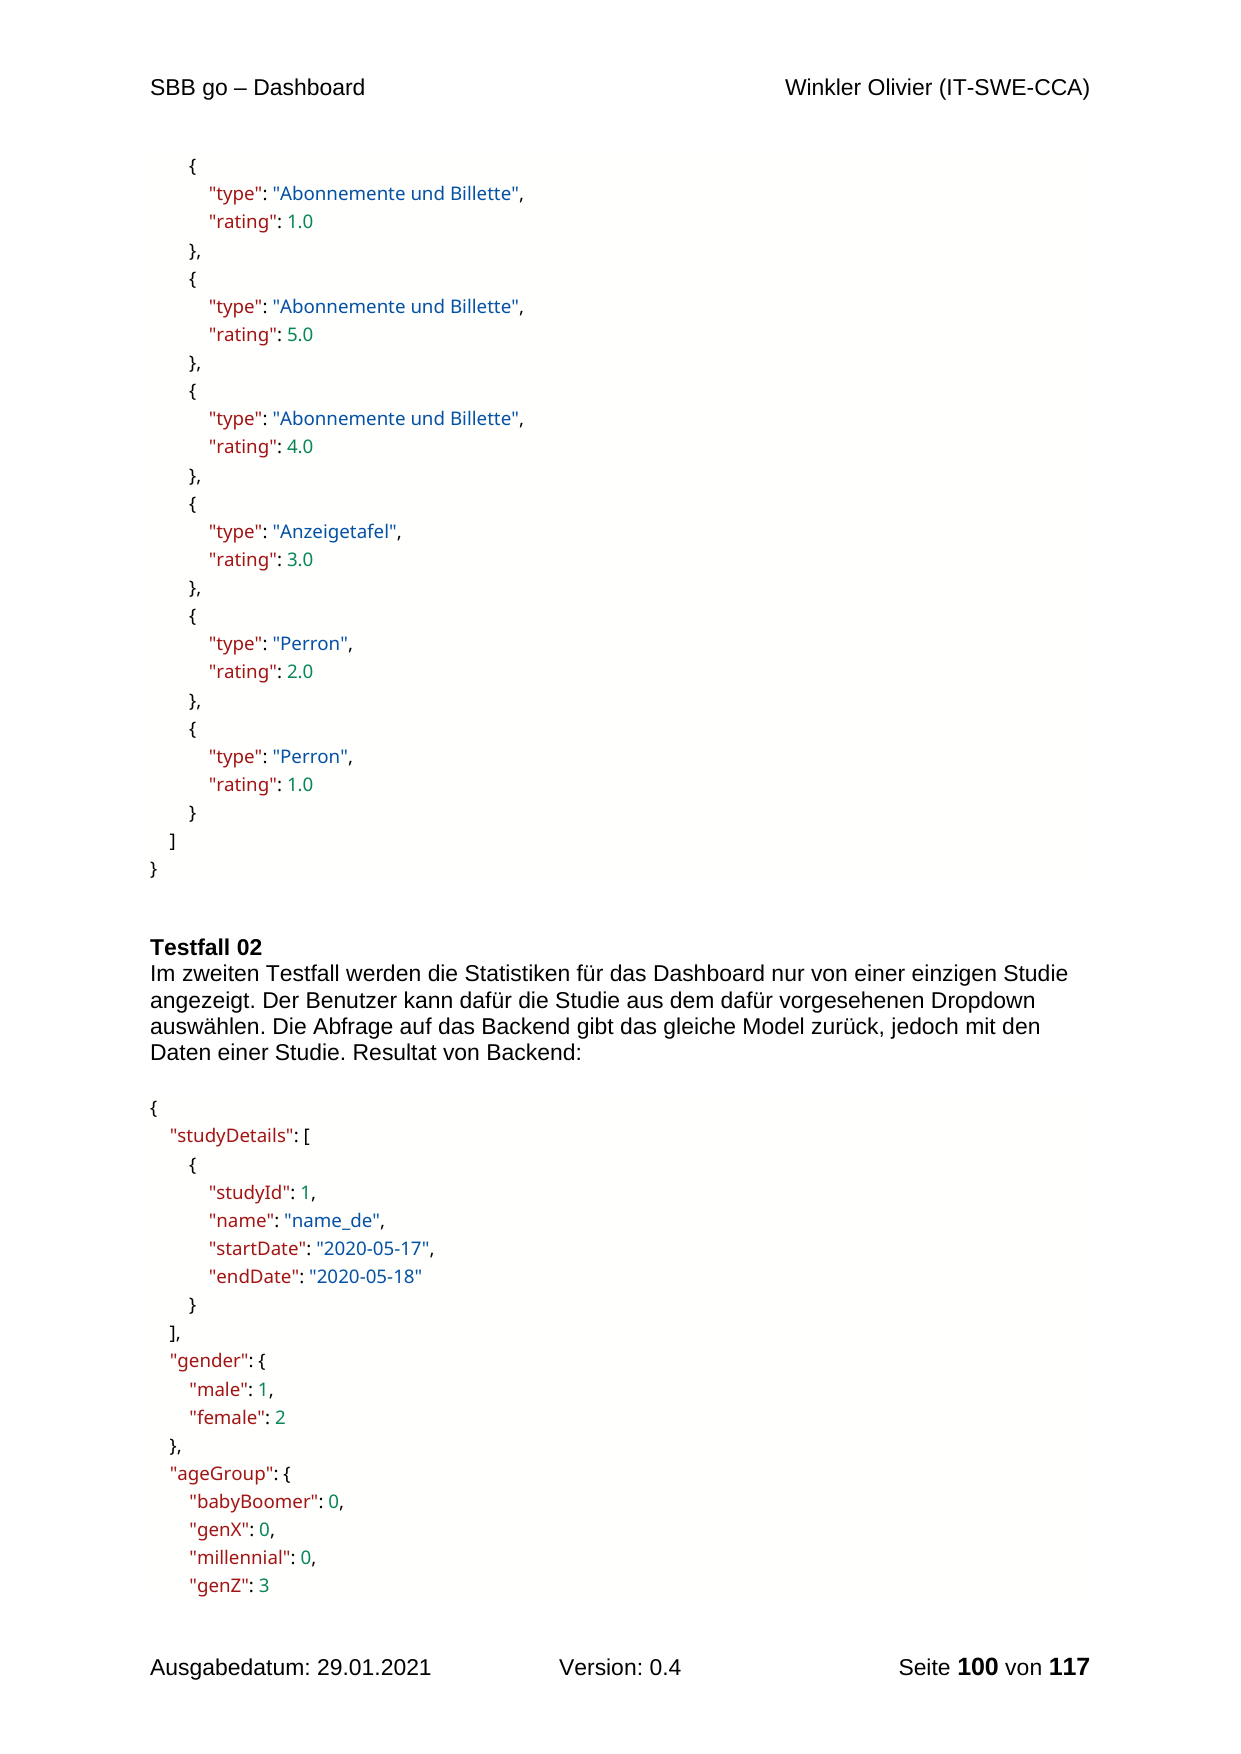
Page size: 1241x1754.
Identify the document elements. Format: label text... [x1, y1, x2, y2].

text "studyDetails": [ [150, 1120, 1090, 1148]
text "babyBoomer": 0, [150, 1486, 1090, 1514]
text { [150, 1148, 1090, 1176]
text "endDate": "2020-05-18" [150, 1261, 1090, 1289]
text "male": 1, [150, 1373, 1090, 1401]
text "millennial": 0, [150, 1542, 1090, 1570]
text }, [150, 1429, 1090, 1458]
text } [150, 853, 1090, 881]
text }, [150, 234, 1090, 262]
text "name": "name_de", [150, 1204, 1090, 1233]
text { [150, 262, 1090, 291]
text { [150, 712, 1090, 741]
text "startDate": "2020-05-17", [150, 1233, 1090, 1261]
text Testfall 02 [150, 934, 1090, 960]
text "genX": 0, [150, 1514, 1090, 1542]
text { [150, 1092, 1090, 1120]
text }, [150, 684, 1090, 712]
text }, [150, 459, 1090, 487]
text "gender": { [150, 1345, 1090, 1373]
text } [150, 797, 1090, 825]
text "type": "Perron", [150, 741, 1090, 769]
text "type": "Abonnemente und Billette", [150, 291, 1090, 319]
text "rating": 1.0 [150, 206, 1090, 234]
text { [150, 600, 1090, 628]
text "rating": 2.0 [150, 656, 1090, 684]
text }, [150, 347, 1090, 375]
text "type": "Abonnemente und Billette", [150, 403, 1090, 431]
text ] [150, 825, 1090, 853]
text "rating": 3.0 [150, 544, 1090, 572]
text ], [150, 1317, 1090, 1345]
text "rating": 4.0 [150, 431, 1090, 459]
text } [150, 1289, 1090, 1317]
text { [150, 375, 1090, 403]
text { [150, 487, 1090, 516]
text "type": "Perron", [150, 628, 1090, 656]
text "type": "Abonnemente und Billette", [150, 178, 1090, 206]
text { [150, 150, 1090, 178]
text "ageGroup": { [150, 1458, 1090, 1486]
text "female": 2 [150, 1401, 1090, 1429]
text "rating": 5.0 [150, 319, 1090, 347]
text }, [150, 572, 1090, 600]
text "rating": 1.0 [150, 769, 1090, 797]
text "studyId": 1, [150, 1176, 1090, 1204]
text "genZ": 3 [150, 1570, 1090, 1598]
text "type": "Anzeigetafel", [150, 516, 1090, 544]
text Im zweiten Testfall werden die Statistiken für das Dashboard nur von einer einzigen Studie angezeigt. Der Benutzer kann dafür die Studie aus dem dafür vorgesehenen Dropdown auswählen. Die Abfrage auf das Backend gibt das gleiche Model zurück, jedoch mit den Daten einer Studie. Resultat von Backend: [150, 960, 1090, 1066]
